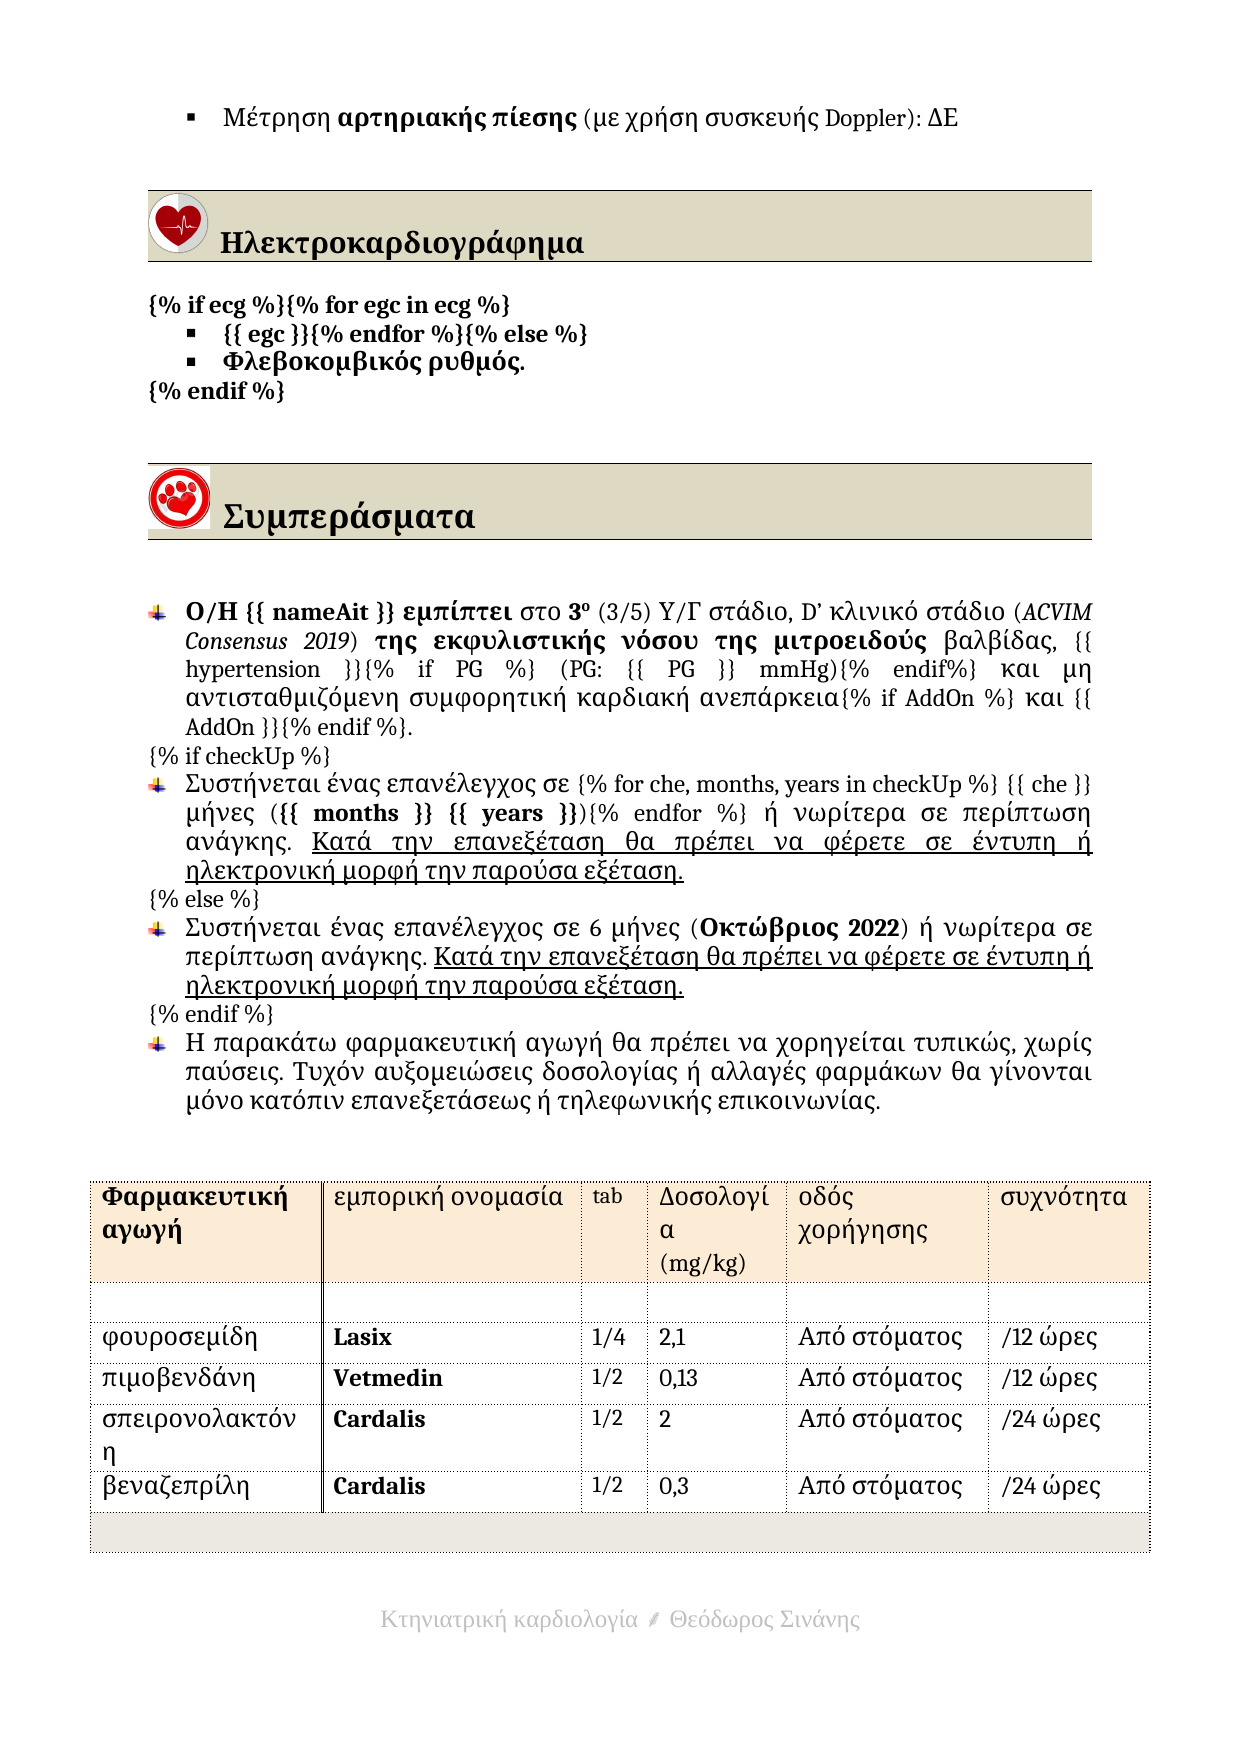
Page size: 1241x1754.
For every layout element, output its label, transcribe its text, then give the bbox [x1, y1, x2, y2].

table_cell 0,3 [648, 1471, 787, 1512]
table_cell 1/2 [581, 1471, 648, 1512]
table_cell Από στόματος [787, 1363, 989, 1404]
table_cell /12 ώρες [989, 1322, 1150, 1363]
table_cell Από στόματος [787, 1471, 989, 1512]
picture [148, 603, 166, 621]
text {% endif %} [148, 1000, 1092, 1029]
subtitle Συμπεράσματα [148, 464, 1092, 539]
list Συστήνεται ένας επανέλεγχος σε 6 μήνες (Οκτώβριος 2022) ή νωρίτερα σε περίπτωση ανάγκης. Κατά την επανεξέταση θα πρέπει να φέρετε σε έντυπη ή ηλεκτρονική μορφή την παρούσα εξέταση. [148, 914, 1092, 1000]
text {% if checkUp %} [148, 742, 1092, 770]
table_cell [324, 1282, 581, 1322]
picture [148, 776, 166, 793]
table_cell Από στόματος [787, 1404, 989, 1471]
table_cell [581, 1282, 648, 1322]
text {% if ecg %}{% for egc in ecg %} [148, 291, 1092, 319]
table_cell σπειρονολακτόνη [90, 1404, 321, 1471]
table_cell 0,13 [648, 1363, 787, 1404]
table_header Φαρμακευτική αγωγή [90, 1181, 321, 1282]
table_cell 2,1 [648, 1322, 787, 1363]
table_cell [90, 1282, 321, 1322]
table_cell Από στόματος [787, 1322, 989, 1363]
table_header εμπορική ονομασία [324, 1181, 581, 1282]
table_cell 1/4 [581, 1322, 648, 1363]
table_cell [648, 1282, 787, 1322]
table_cell /24 ώρες [989, 1404, 1150, 1471]
table_cell [90, 1512, 1150, 1552]
table_cell 2 [648, 1404, 787, 1471]
table_cell Vetmedin [324, 1363, 581, 1404]
text Ηλεκτροκαρδιογράφημα [148, 191, 1092, 261]
table_cell 1/2 [581, 1404, 648, 1471]
table_header οδός χορήγησης [787, 1181, 989, 1282]
table_cell [787, 1282, 989, 1322]
table_cell Lasix [324, 1322, 581, 1363]
table_header tab [581, 1181, 648, 1282]
table_header Δοσολογία (mg/kg) [648, 1181, 787, 1282]
list Ο/Η {{ nameAit }} εμπίπτει στο 3ο (3/5) Υ/Γ στάδιο, D’ κλινικό στάδιο (ACVIM Consensus 2019) της εκφυλιστικής νόσου της μιτροειδούς βαλβίδας, {{ hypertension }}{% if PG %} (PG: {{ PG }} mmHg){% endif%} και μη αντισταθμιζόμενη συμφορητική καρδιακή ανεπάρκεια{% if AddOn %} και {{ AddOn }}{% endif %}. [148, 598, 1092, 742]
picture [147, 192, 209, 254]
list Μέτρηση αρτηριακής πίεσης (με χρήση συσκευής Doppler): ΔΕ [185, 103, 1092, 132]
picture [147, 466, 211, 529]
table_cell βεναζεπρίλη [90, 1471, 321, 1512]
table_header συχνότητα [989, 1181, 1150, 1282]
text {% endif %} [148, 377, 1092, 406]
picture [148, 1035, 166, 1052]
list Συστήνεται ένας επανέλεγχος σε {% for che, months, years in checkUp %} {{ che }} μήνες ({{ months }} {{ years }}){% endfor %} ή νωρίτερα σε περίπτωση ανάγκης. Κατά την επανεξέταση θα πρέπει να φέρετε σε έντυπη ή ηλεκτρονική μορφή την παρούσα εξέταση. [148, 770, 1092, 885]
table_cell Cardalis [324, 1471, 581, 1512]
table_cell φουροσεμίδη [90, 1322, 321, 1363]
list Φλεβοκομβικός ρυθμός. [185, 348, 1092, 377]
table_cell /12 ώρες [989, 1363, 1150, 1404]
table_cell /24 ώρες [989, 1471, 1150, 1512]
table_cell [989, 1282, 1150, 1322]
table_cell πιμοβενδάνη [90, 1363, 321, 1404]
table_cell 1/2 [581, 1363, 648, 1404]
picture [148, 920, 166, 937]
list Η παρακάτω φαρμακευτική αγωγή θα πρέπει να χορηγείται τυπικώς, χωρίς παύσεις. Τυχόν αυξομειώσεις δοσολογίας ή αλλαγές φαρμάκων θα γίνονται μόνο κατόπιν επανεξετάσεως ή τηλεφωνικής επικοινωνίας. [148, 1029, 1092, 1115]
table_cell Cardalis [324, 1404, 581, 1471]
list {{ egc }}{% endfor %}{% else %} [185, 319, 1092, 348]
text {% else %} [148, 885, 1092, 914]
